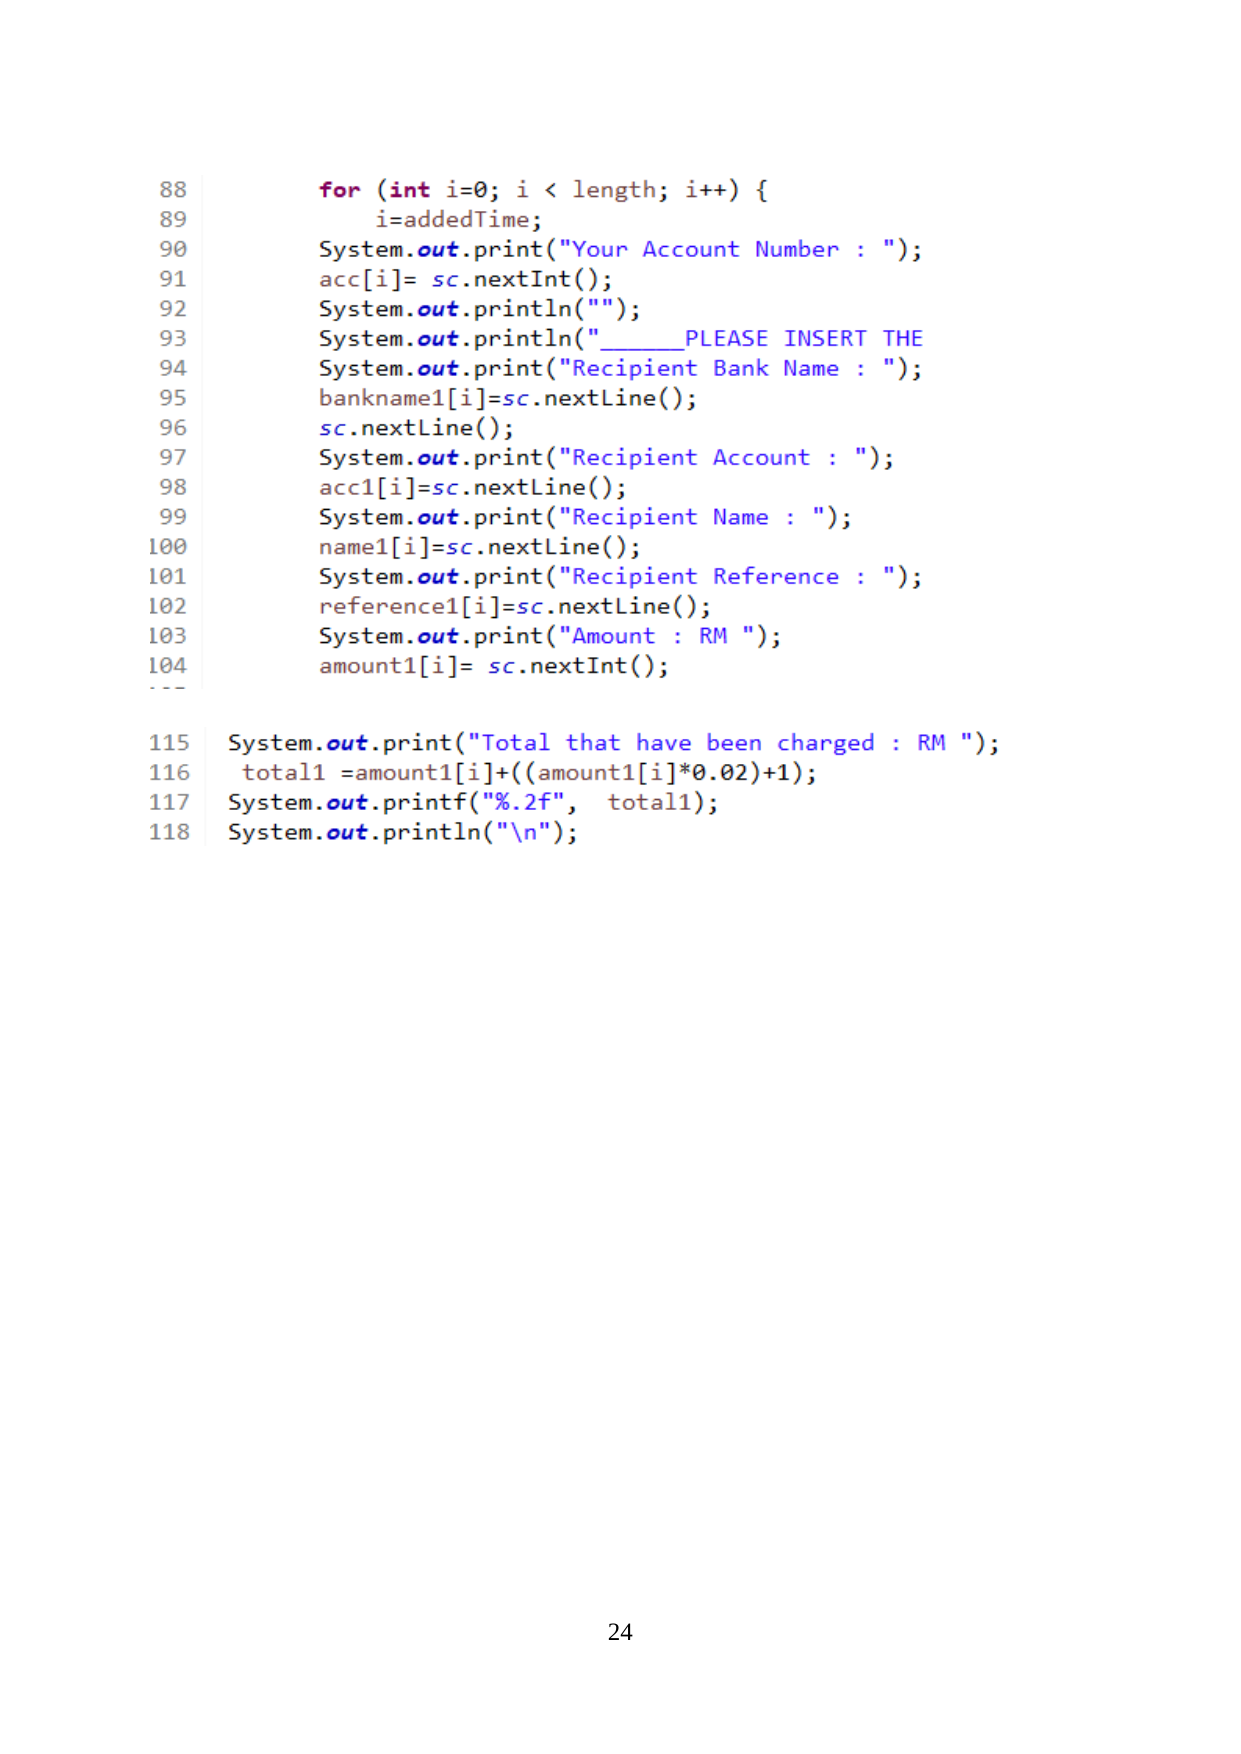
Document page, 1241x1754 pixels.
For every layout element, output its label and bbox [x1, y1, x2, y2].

picture [150, 175, 929, 689]
picture [150, 727, 1008, 846]
